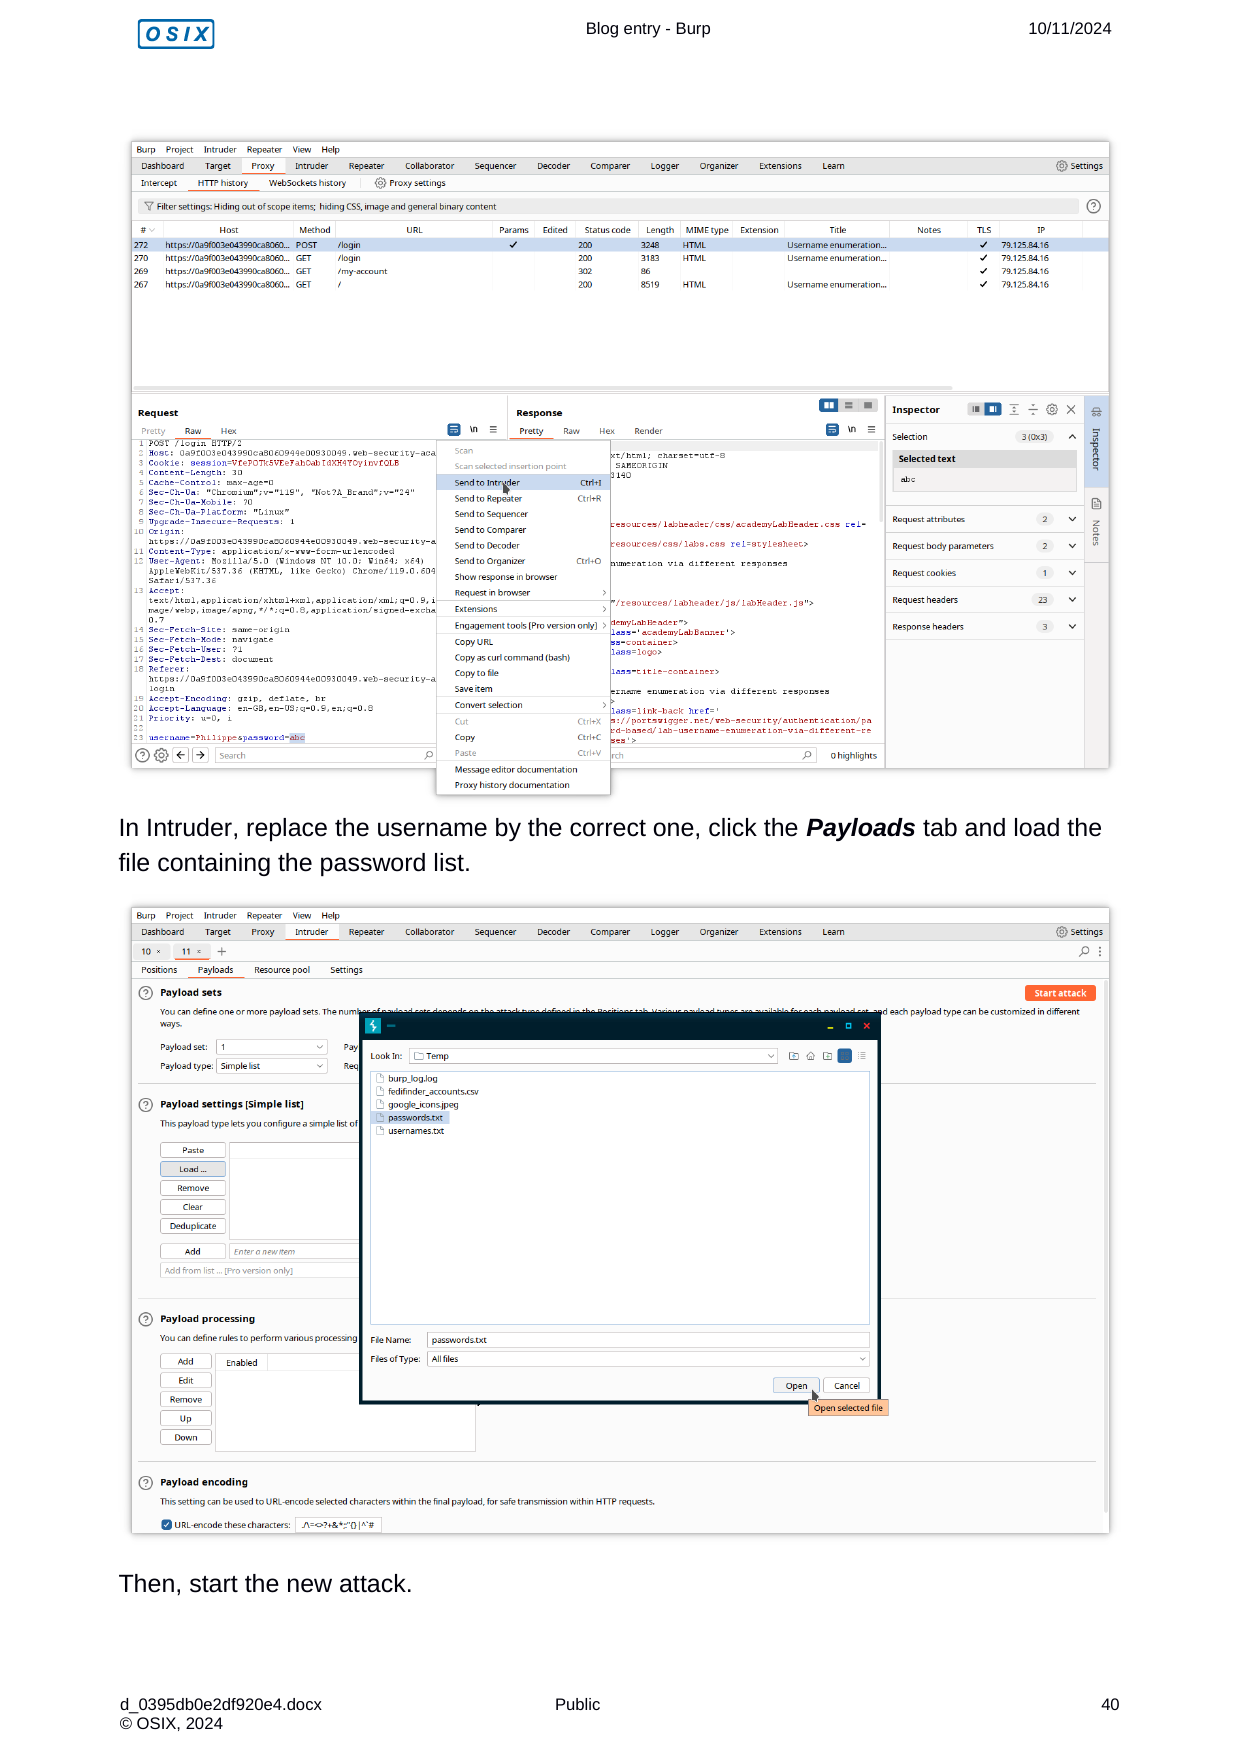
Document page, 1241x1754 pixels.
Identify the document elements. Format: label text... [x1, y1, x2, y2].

picture [137, 19, 215, 49]
picture [118, 129, 1122, 808]
text In Intruder, replace the username by the correct one, click the Payloads tab and load the file containing the password list. [118, 808, 1122, 876]
picture [118, 894, 1122, 1546]
text Then, start the new attack. [118, 1546, 1122, 1598]
